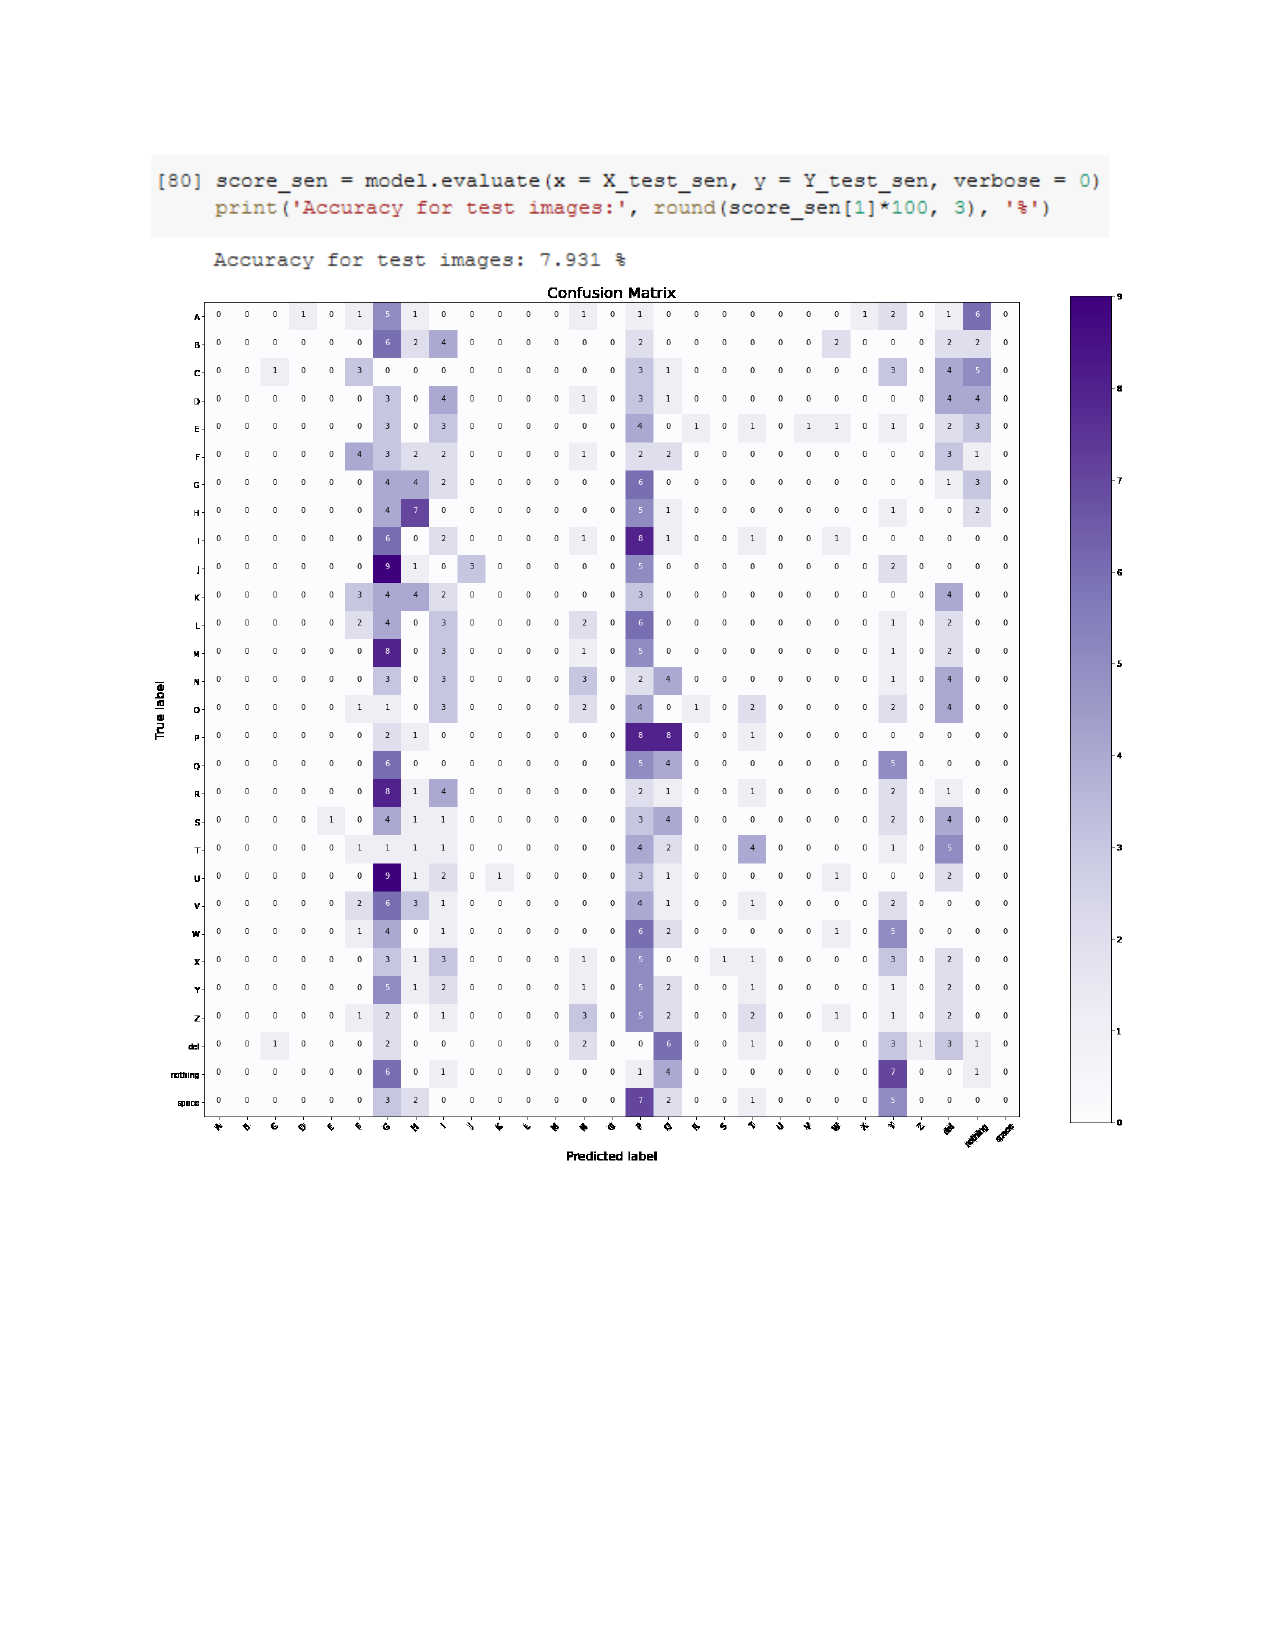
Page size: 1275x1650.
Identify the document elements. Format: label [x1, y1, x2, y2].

picture [150, 150, 1125, 1167]
